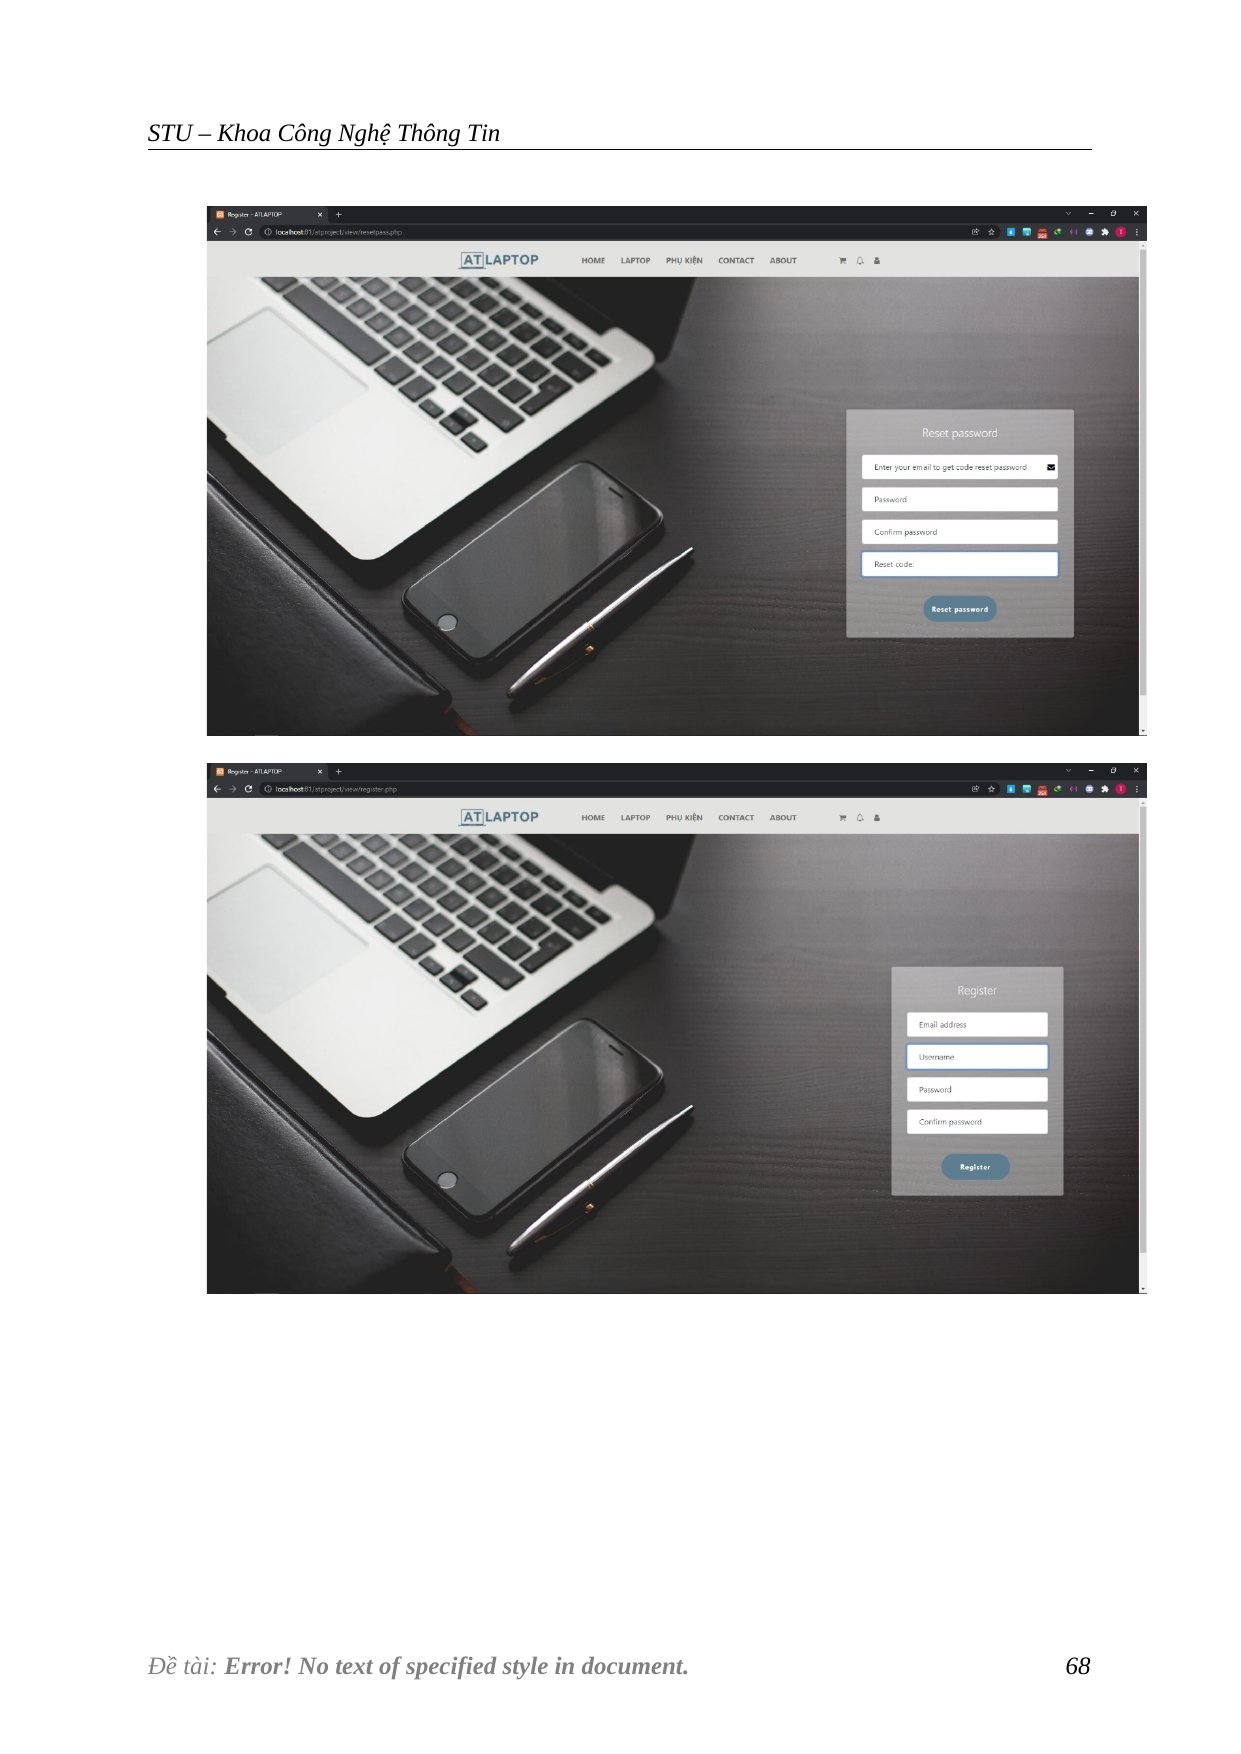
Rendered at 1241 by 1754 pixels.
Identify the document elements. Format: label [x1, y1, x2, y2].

picture [206, 763, 1147, 1294]
picture [206, 206, 1147, 736]
